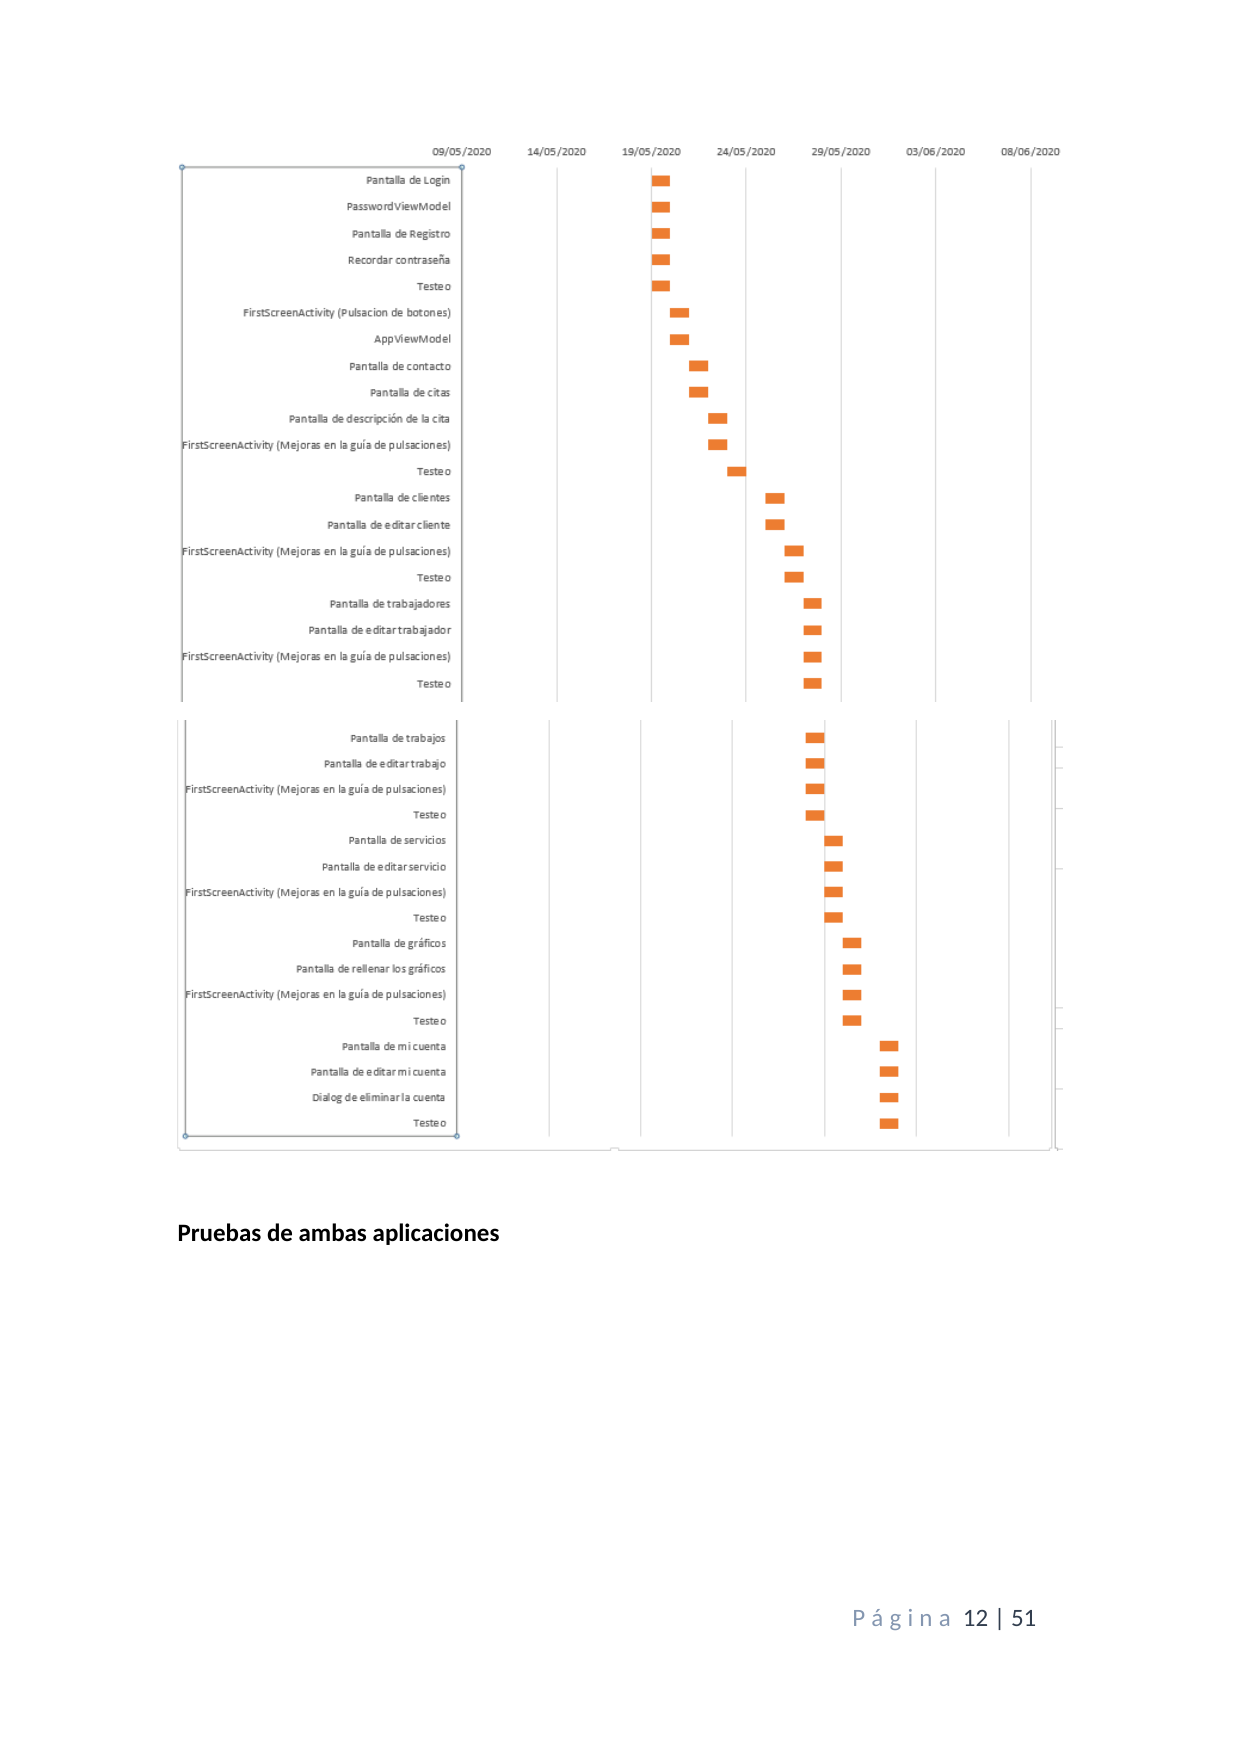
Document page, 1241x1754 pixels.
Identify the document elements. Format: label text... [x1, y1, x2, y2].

picture [177, 147, 1063, 702]
text Pruebas de ambas aplicaciones [177, 1217, 1063, 1247]
picture [177, 720, 1063, 1151]
